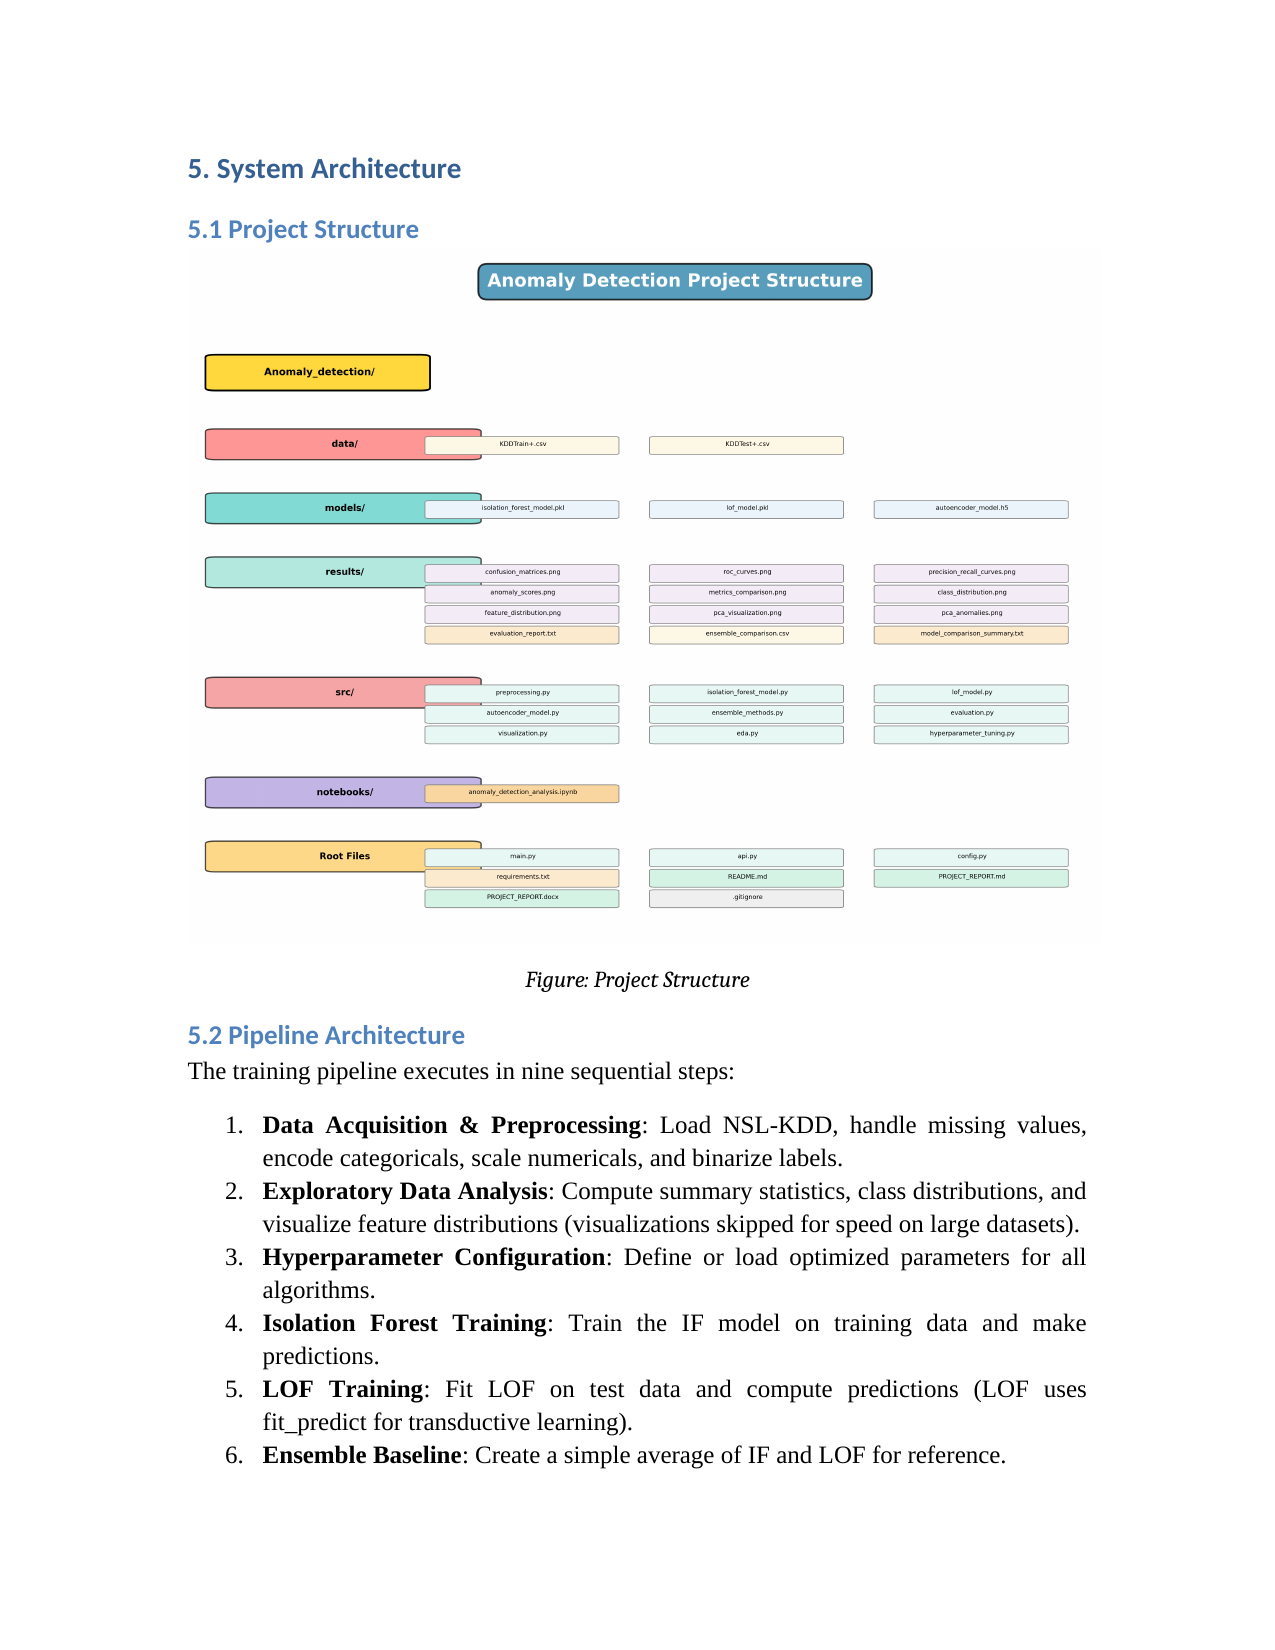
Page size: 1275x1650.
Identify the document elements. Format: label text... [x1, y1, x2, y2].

list LOF Training: Fit LOF on test data and compute predictions (LOF uses fit_predict for transductive learning). [225, 1374, 1087, 1436]
subtitle 5.1 Project Structure [187, 212, 1087, 245]
text Figure: Project Structure [187, 967, 1087, 993]
list Exploratory Data Analysis: Compute summary statistics, class distributions, and visualize feature distributions (visualizations skipped for speed on large datasets). [225, 1176, 1087, 1238]
list Isolation Forest Training: Train the IF model on training data and make predictions. [225, 1308, 1087, 1370]
list Hyperparameter Configuration: Define or load optimized parameters for all algorithms. [225, 1242, 1087, 1304]
text The training pipeline executes in nine sequential steps: [187, 1056, 1087, 1085]
subtitle 5.2 Pipeline Architecture [187, 1018, 1087, 1051]
list Ensemble Baseline: Create a simple average of IF and LOF for reference. [225, 1440, 1087, 1469]
list Data Acquisition & Preprocessing: Load NSL-KDD, handle missing values, encode categoricals, scale numericals, and binarize labels. [225, 1110, 1087, 1172]
subtitle 5. System Architecture [187, 150, 1087, 186]
picture [187, 249, 1102, 943]
